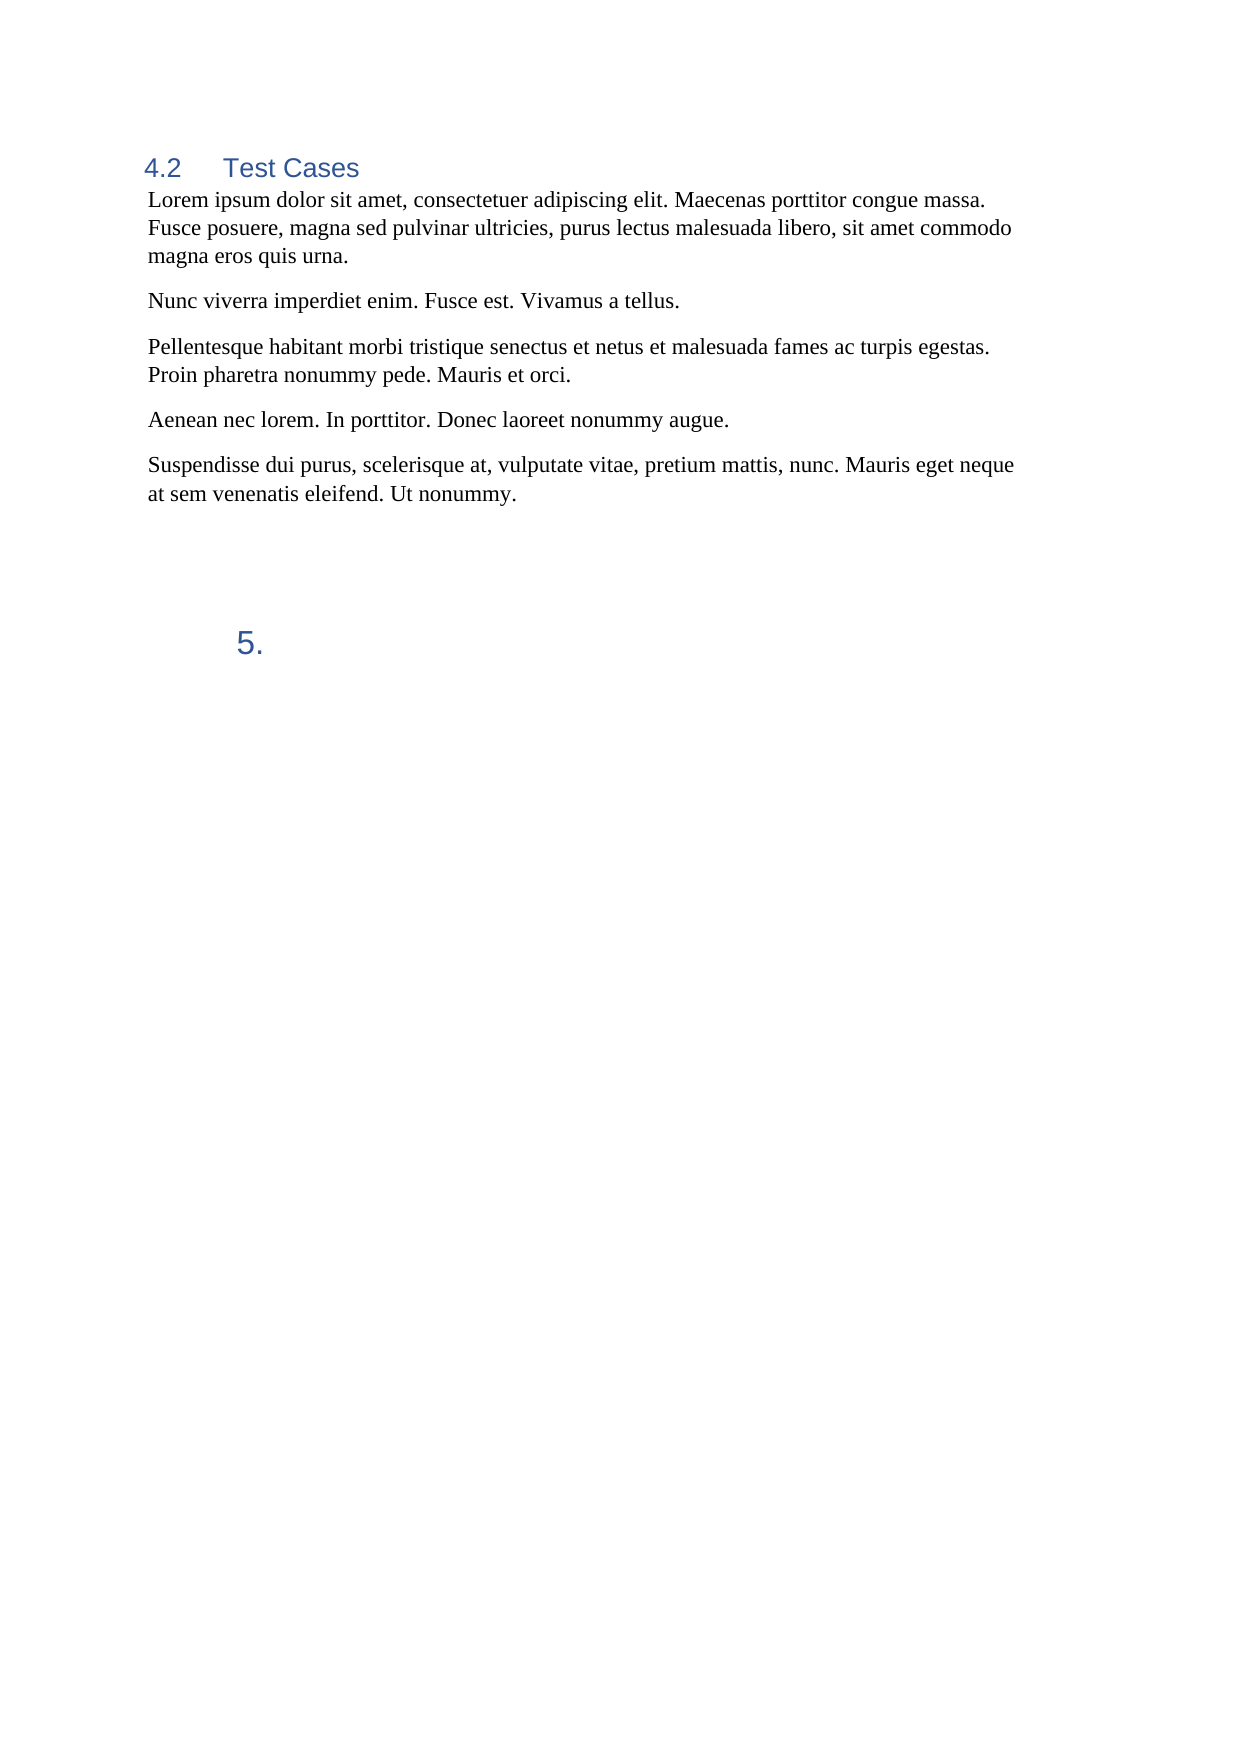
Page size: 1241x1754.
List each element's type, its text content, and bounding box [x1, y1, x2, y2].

text Aenean nec lorem. In porttitor. Donec laoreet nonummy augue. [148, 406, 1033, 433]
text Pellentesque habitant morbi tristique senectus et netus et malesuada fames ac turpis egestas. Proin pharetra nonummy pede. Mauris et orci. [148, 333, 1033, 387]
text Suspendisse dui purus, scelerisque at, vulputate vitae, pretium mattis, nunc. Mauris eget neque at sem venenatis eleifend. Ut nonummy. [148, 451, 1033, 506]
subtitle Test Cases [144, 152, 1033, 183]
text Lorem ipsum dolor sit amet, consectetuer adipiscing elit. Maecenas porttitor congue massa. Fusce posuere, magna sed pulvinar ultricies, purus lectus malesuada libero, sit amet commodo magna eros quis urna. [148, 186, 1033, 269]
text Nunc viverra imperdiet enim. Fusce est. Vivamus a tellus. [148, 288, 1033, 314]
